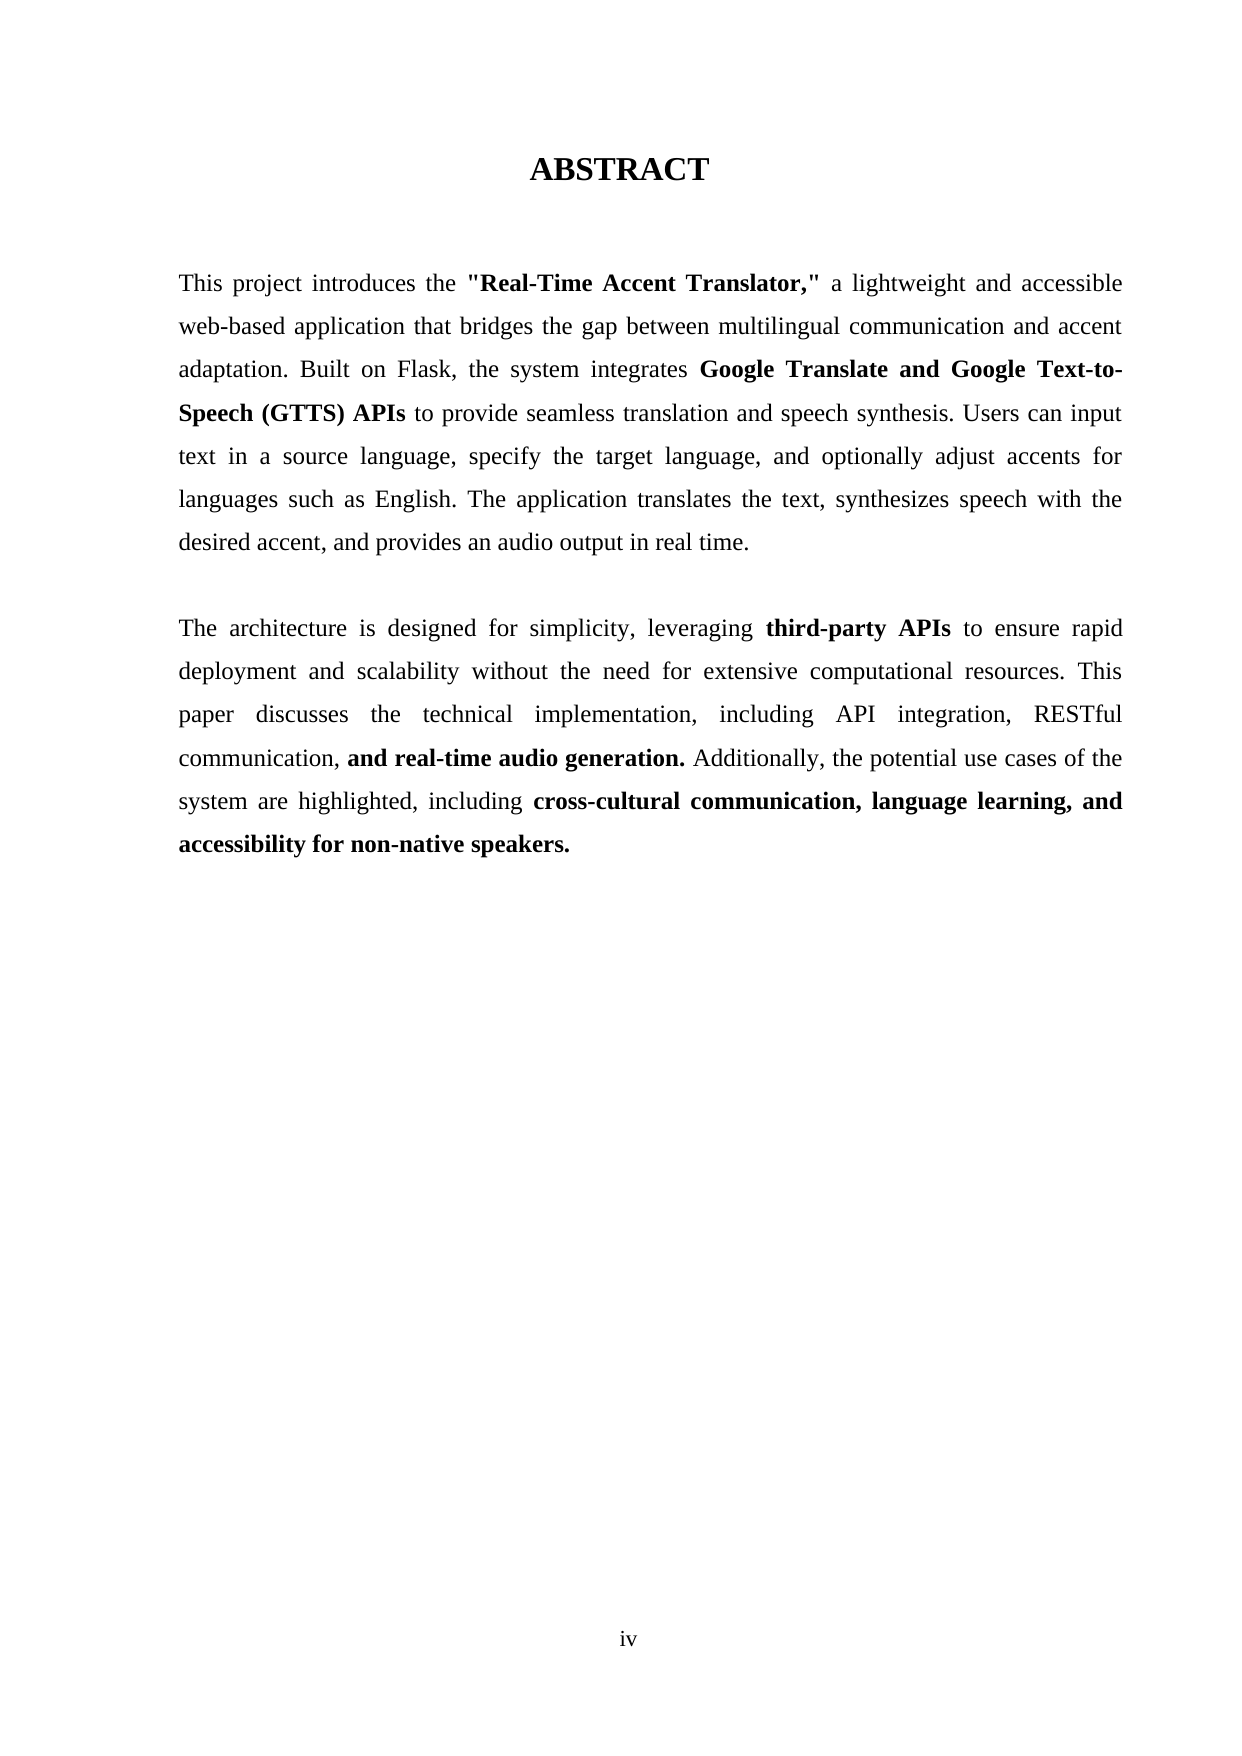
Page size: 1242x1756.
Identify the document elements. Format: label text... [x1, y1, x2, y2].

text This project introduces the "Real-Time Accent Translator," a lightweight and accessible web-based application that bridges the gap between multilingual communication and accent adaptation. Built on Flask, the system integrates Google Translate and Google Text-to-Speech (GTTS) APIs to provide seamless translation and speech synthesis. Users can input text in a source language, specify the target language, and optionally adjust accents for languages such as English. The application translates the text, synthesizes speech with the desired accent, and provides an audio output in real time. [178, 268, 1123, 556]
text The architecture is designed for simplicity, leveraging third-party APIs to ensure rapid deployment and scalability without the need for extensive computational resources. This paper discusses the technical implementation, including API integration, RESTful communication, and real-time audio generation. Additionally, the potential use cases of the system are highlighted, including cross-cultural communication, language learning, and accessibility for non-native speakers. [178, 613, 1123, 858]
